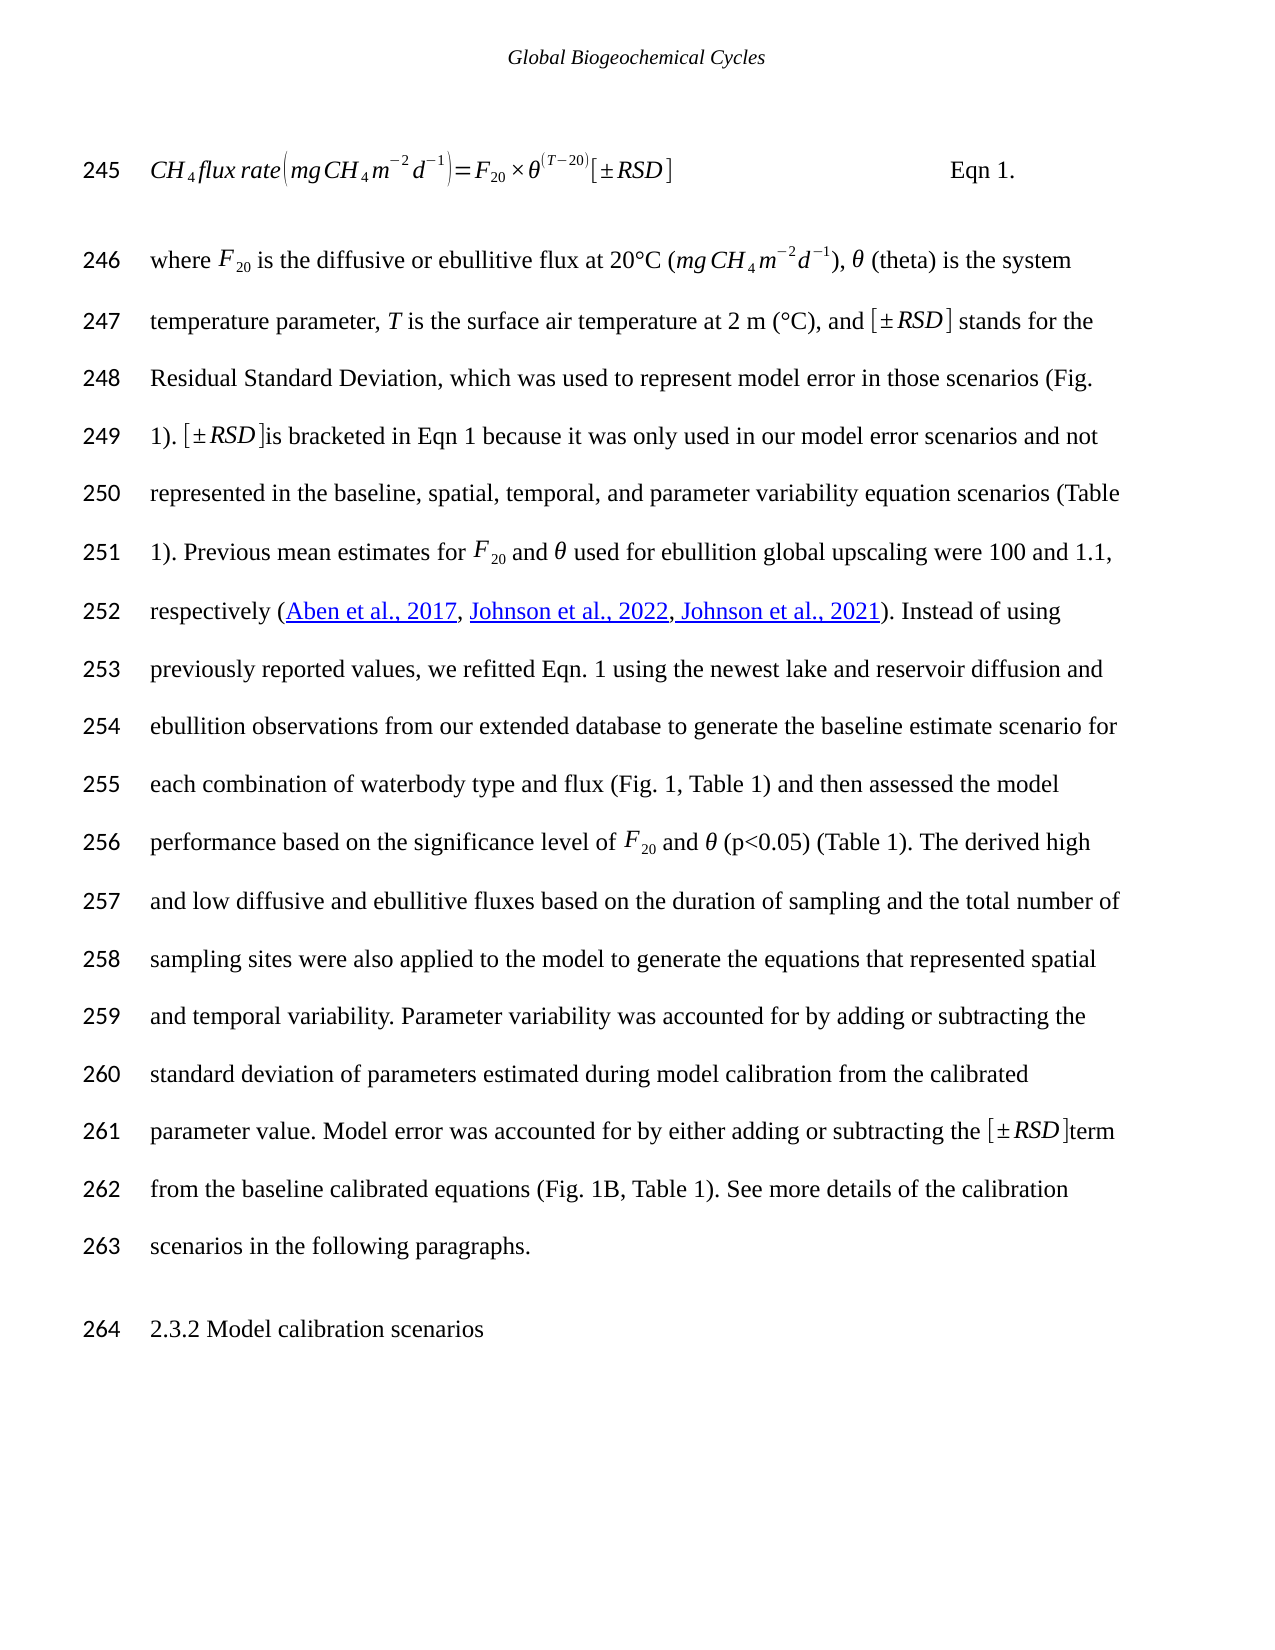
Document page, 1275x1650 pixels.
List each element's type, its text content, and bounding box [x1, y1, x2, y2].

subtitle 2.3.2 Model calibration scenarios [150, 1314, 1125, 1342]
subtitle where is the diffusive or ebullitive flux at 20°C (), (theta) is the system temperature parameter, T is the surface air temperature at 2 m (°C), and stands for the Residual Standard Deviation, which was used to represent model error in those scenarios (Fig. 1). is bracketed in Eqn 1 because it was only used in our model error scenarios and not represented in the baseline, spatial, temporal, and parameter variability equation scenarios (Table 1). Previous mean estimates for and used for ebullition global upscaling were 100 and 1.1, respectively (Aben et al., 2017, Johnson et al., 2022, Johnson et al., 2021). Instead of using previously reported values, we refitted Eqn. 1 using the newest lake and reservoir diffusion and ebullition observations from our extended database to generate the baseline estimate scenario for each combination of waterbody type and flux (Fig. 1, Table 1) and then assessed the model performance based on the significance level of and θ (p<0.05) (Table 1). The derived high and low diffusive and ebullitive fluxes based on the duration of sampling and the total number of sampling sites were also applied to the model to generate the equations that represented spatial and temporal variability. Parameter variability was accounted for by adding or subtracting the standard deviation of parameters estimated during model calibration from the calibrated parameter value. Model error was accounted for by either adding or subtracting the term from the baseline calibrated equations (Fig. 1B, Table 1). See more details of the calibration scenarios in the following paragraphs. [150, 242, 1125, 1260]
subtitle Eqn 1. [150, 150, 1125, 189]
